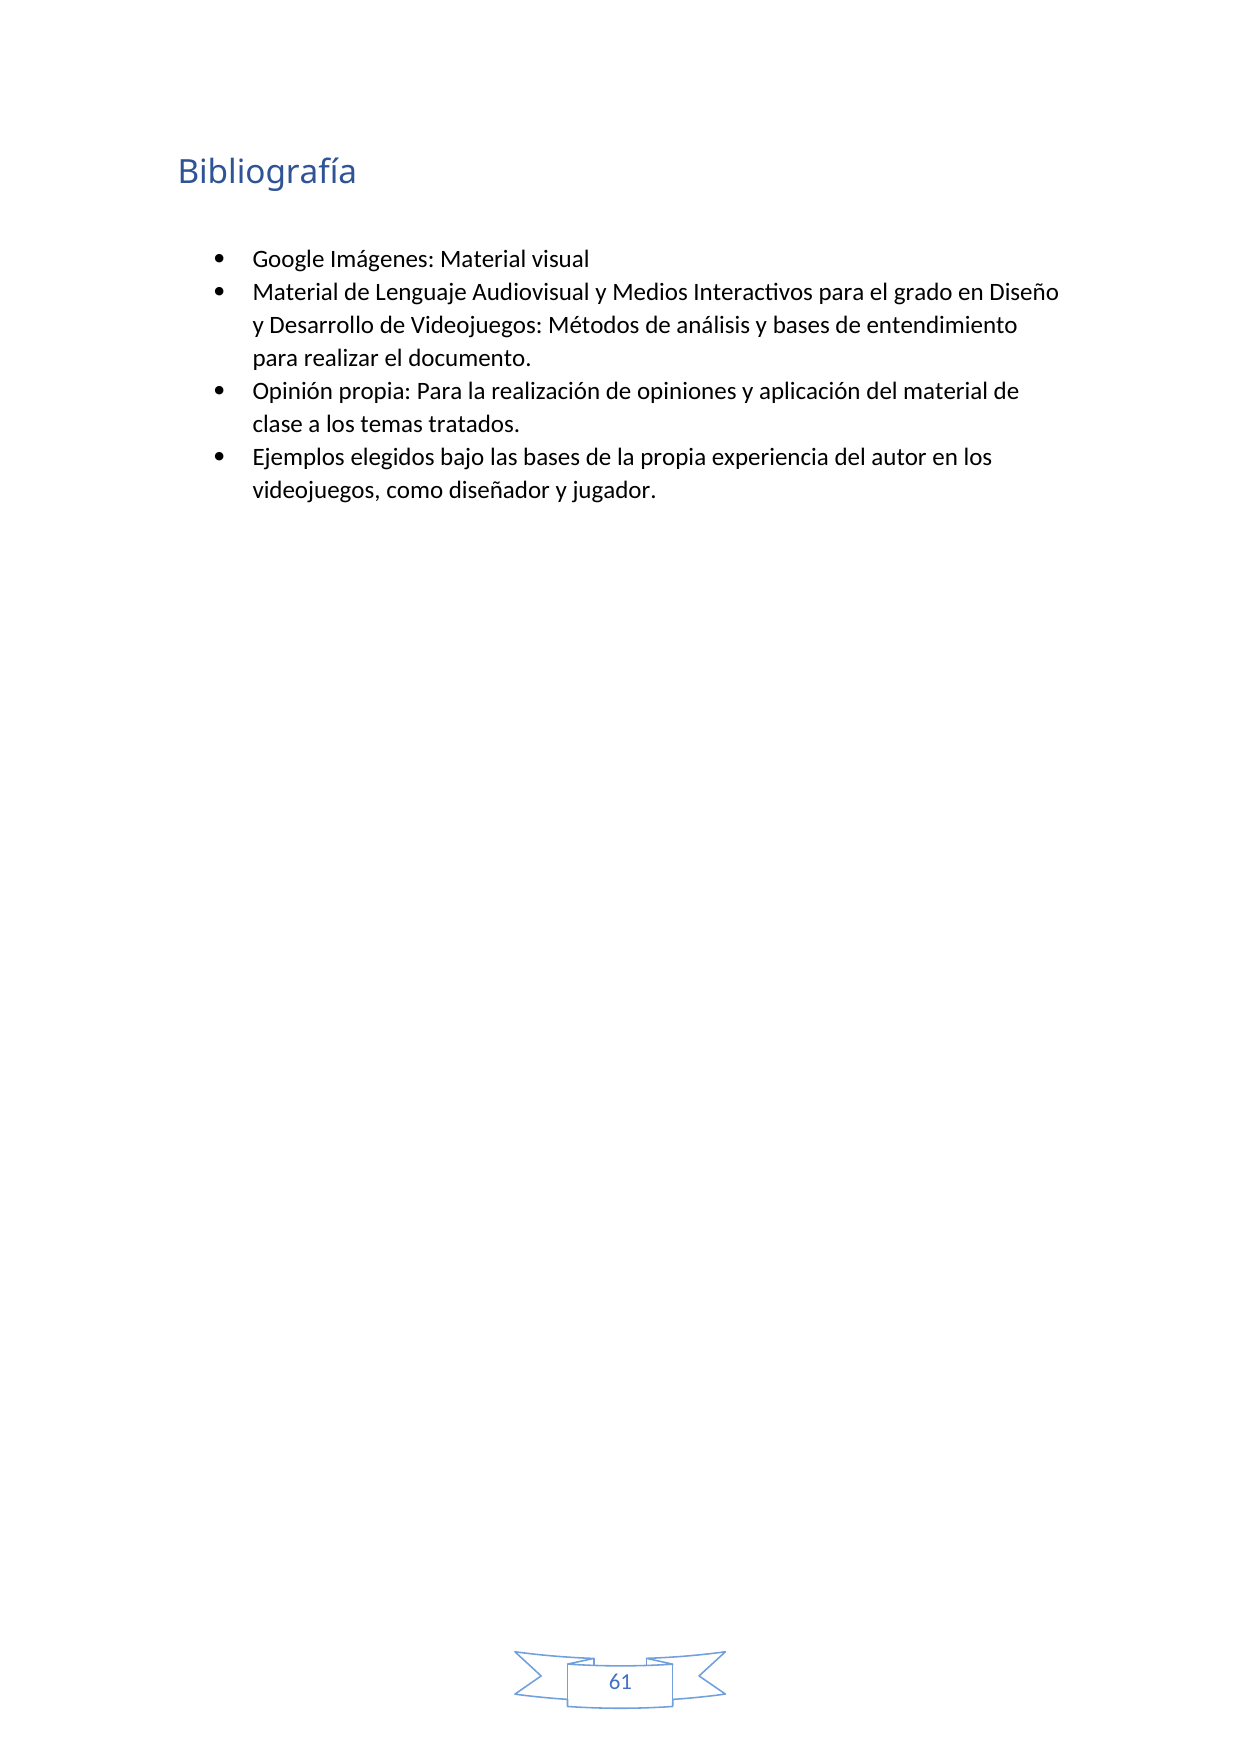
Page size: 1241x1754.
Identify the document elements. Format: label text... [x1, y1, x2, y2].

list Opinión propia: Para la realización de opiniones y aplicación del material de clase a los temas tratados. [215, 375, 1063, 438]
subtitle Bibliografía [177, 148, 1063, 193]
list Ejemplos elegidos bajo las bases de la propia experiencia del autor en los videojuegos, como diseñador y jugador. [215, 441, 1063, 504]
list Google Imágenes: Material visual [215, 243, 1063, 274]
list Material de Lenguaje Audiovisual y Medios Interactivos para el grado en Diseño y Desarrollo de Videojuegos: Métodos de análisis y bases de entendimiento para realizar el documento. [215, 276, 1063, 373]
